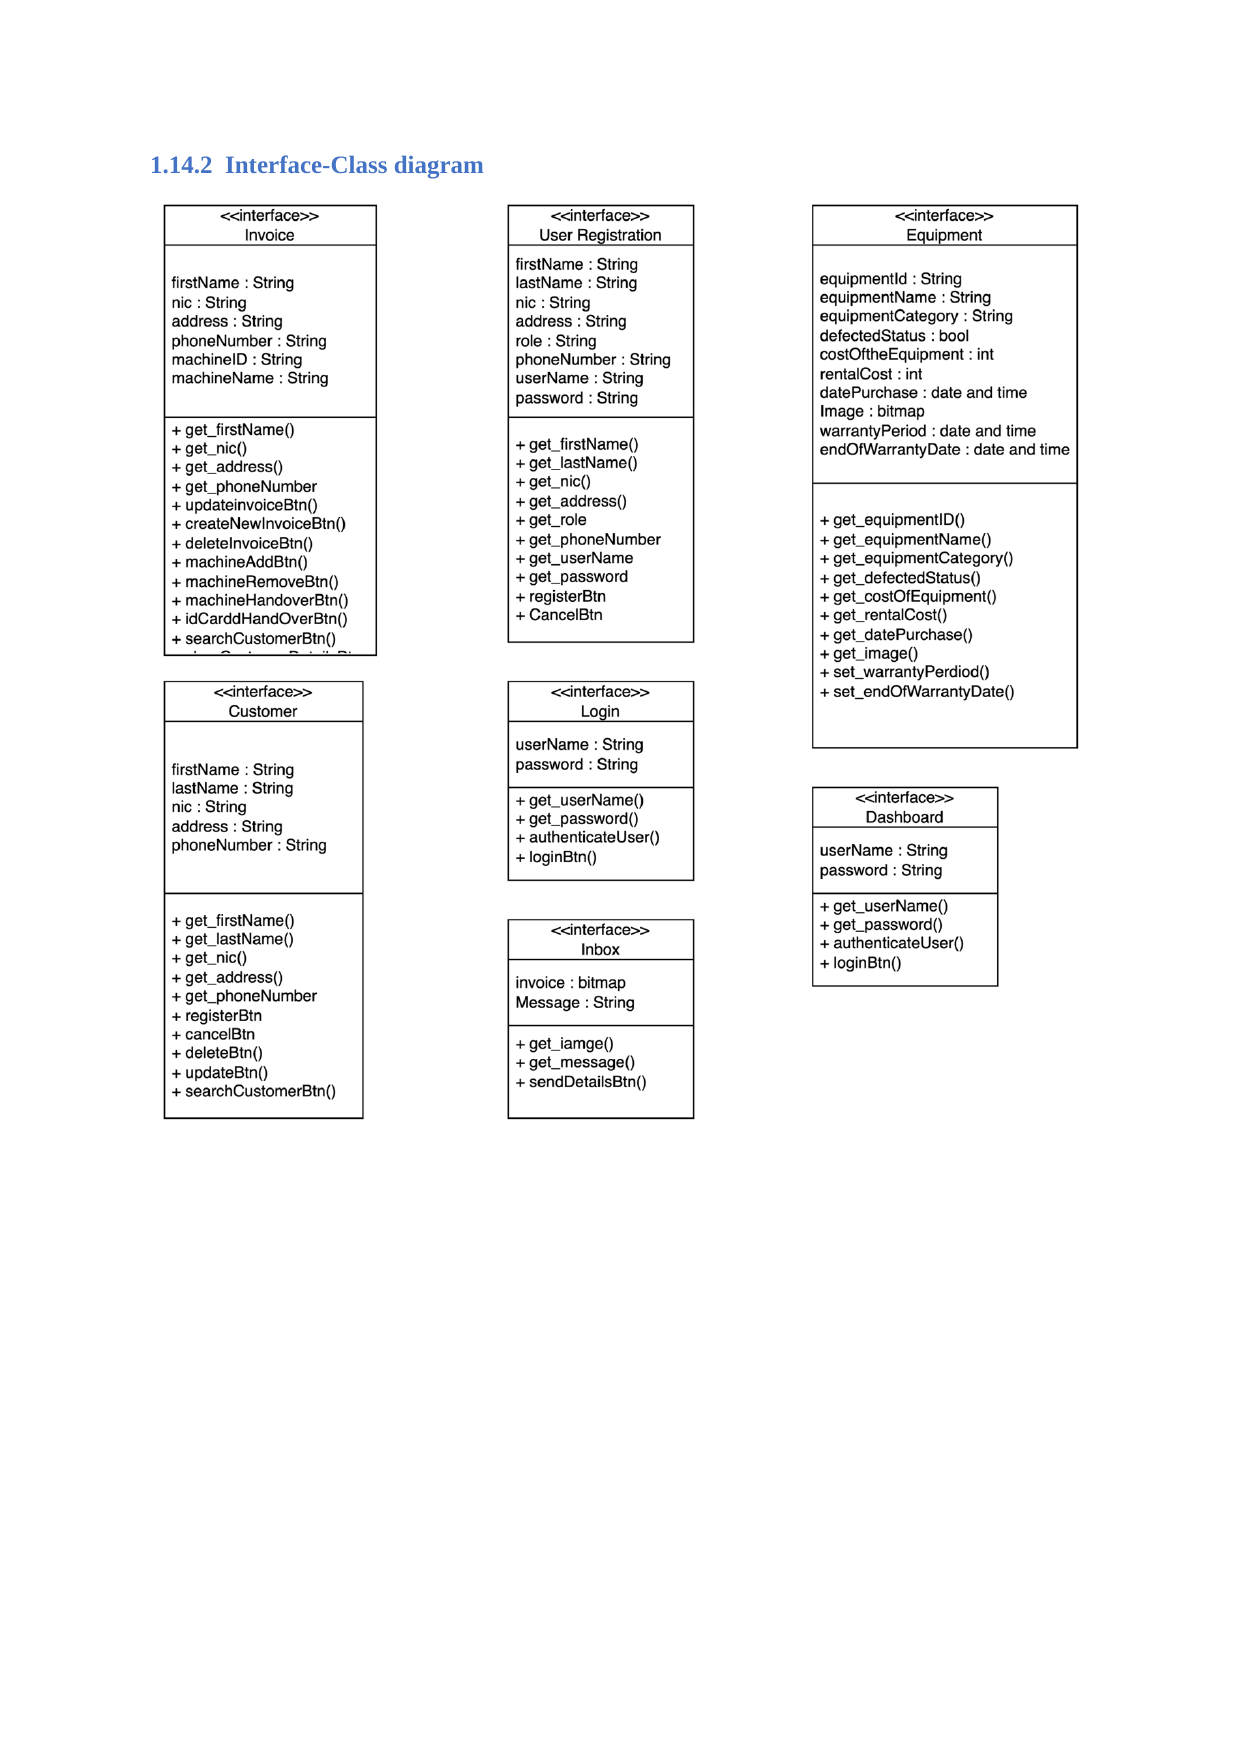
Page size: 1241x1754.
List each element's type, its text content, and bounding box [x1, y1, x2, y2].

picture [150, 191, 1091, 1132]
subtitle Interface-Class diagram [150, 150, 1090, 179]
